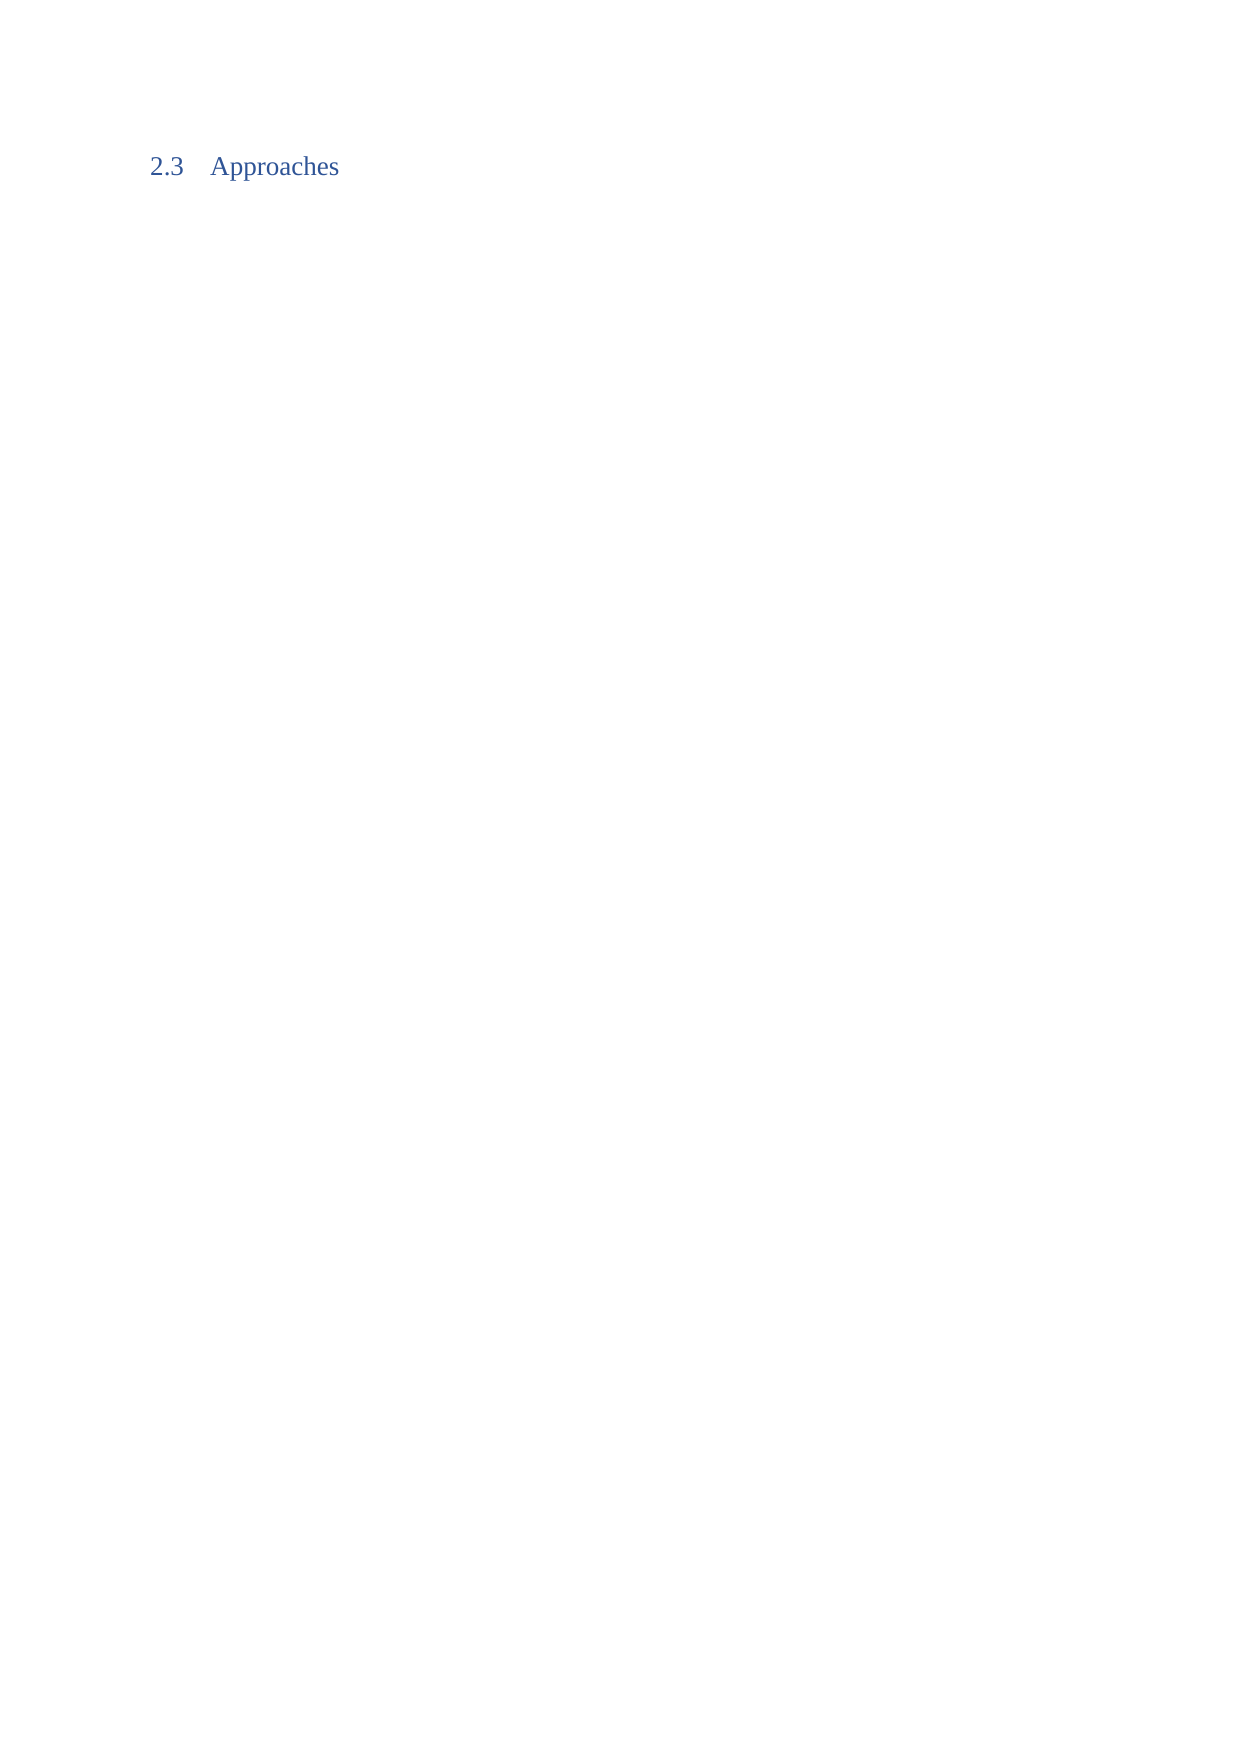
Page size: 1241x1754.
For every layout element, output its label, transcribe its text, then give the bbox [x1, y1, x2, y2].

subtitle Approaches [150, 150, 1090, 181]
